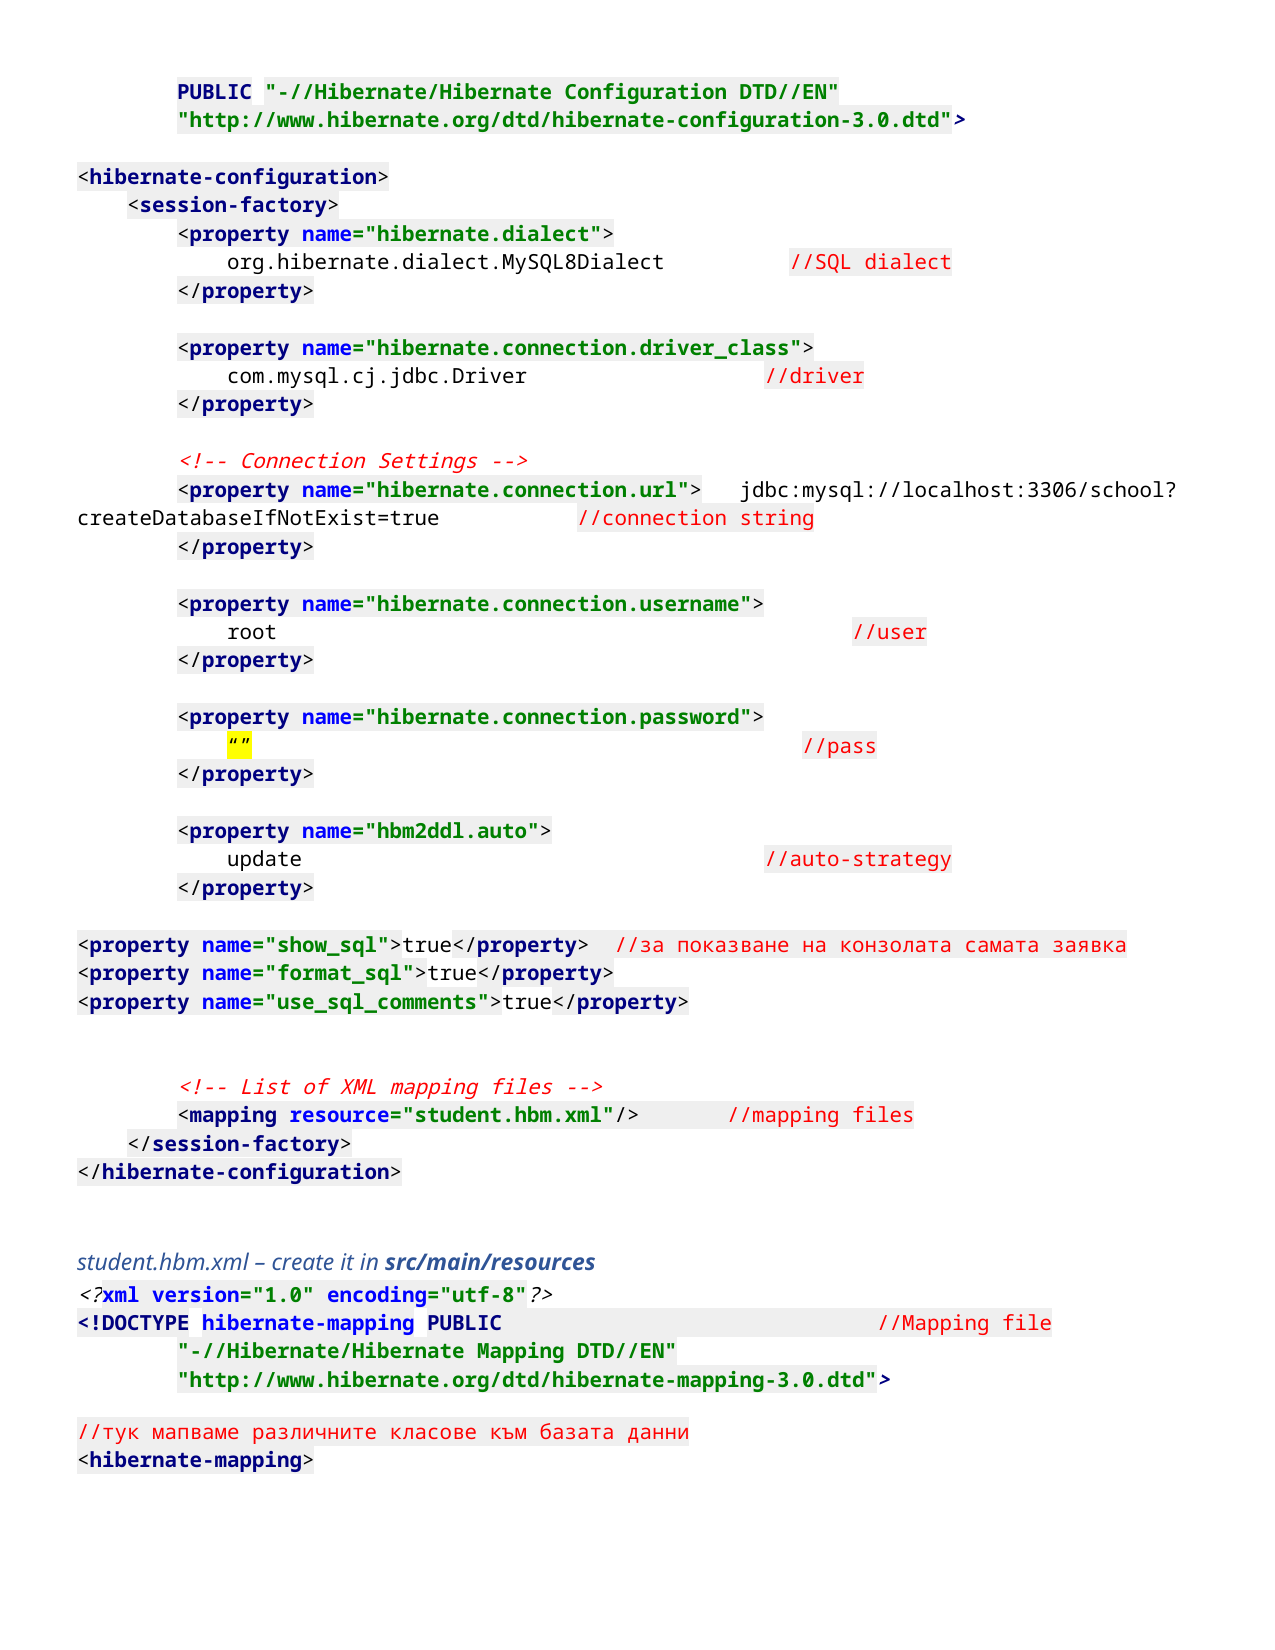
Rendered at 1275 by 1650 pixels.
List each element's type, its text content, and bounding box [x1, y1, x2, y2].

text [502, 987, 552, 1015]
text <property name="hbm2ddl.auto"> update //auto-strategy </property> [77, 788, 1198, 901]
text <property name="hibernate.connection.username"> root //user </property> [77, 560, 1198, 674]
subtitle student.hbm.xml – create it in src/main/resources [77, 1246, 1198, 1277]
text <property name="hibernate.connection.password"> “” //pass </property> [77, 674, 1198, 788]
text <property name="show_sql">true</property> //за показване на конзолата самата заявка <property name="format_sql">true</property> <property name="use_sql_comments">true</property> [614, 930, 1198, 1015]
text <property name="hibernate.connection.driver_class"> com.mysql.cj.jdbc.Driver //driver </property> [77, 304, 1198, 418]
text <!-- Connection Settings --> <property name="hibernate.connection.url"> jdbc:mysql://localhost:3306/school?createDatabaseIfNotExist=true //connection string </property> [77, 418, 1198, 560]
text <!-- List of XML mapping files --> <mapping resource="student.hbm.xml"/> //mapping files </session-factory> </hibernate-configuration> [77, 1044, 1198, 1186]
text <?xml version="1.0" encoding="utf-8"?> <!DOCTYPE hibernate-mapping PUBLIC //Mapping file "-//Hibernate/Hibernate Mapping DTD//EN" "http://www.hibernate.org/dtd/hibernate-mapping-3.0.dtd"> [77, 1280, 1198, 1417]
